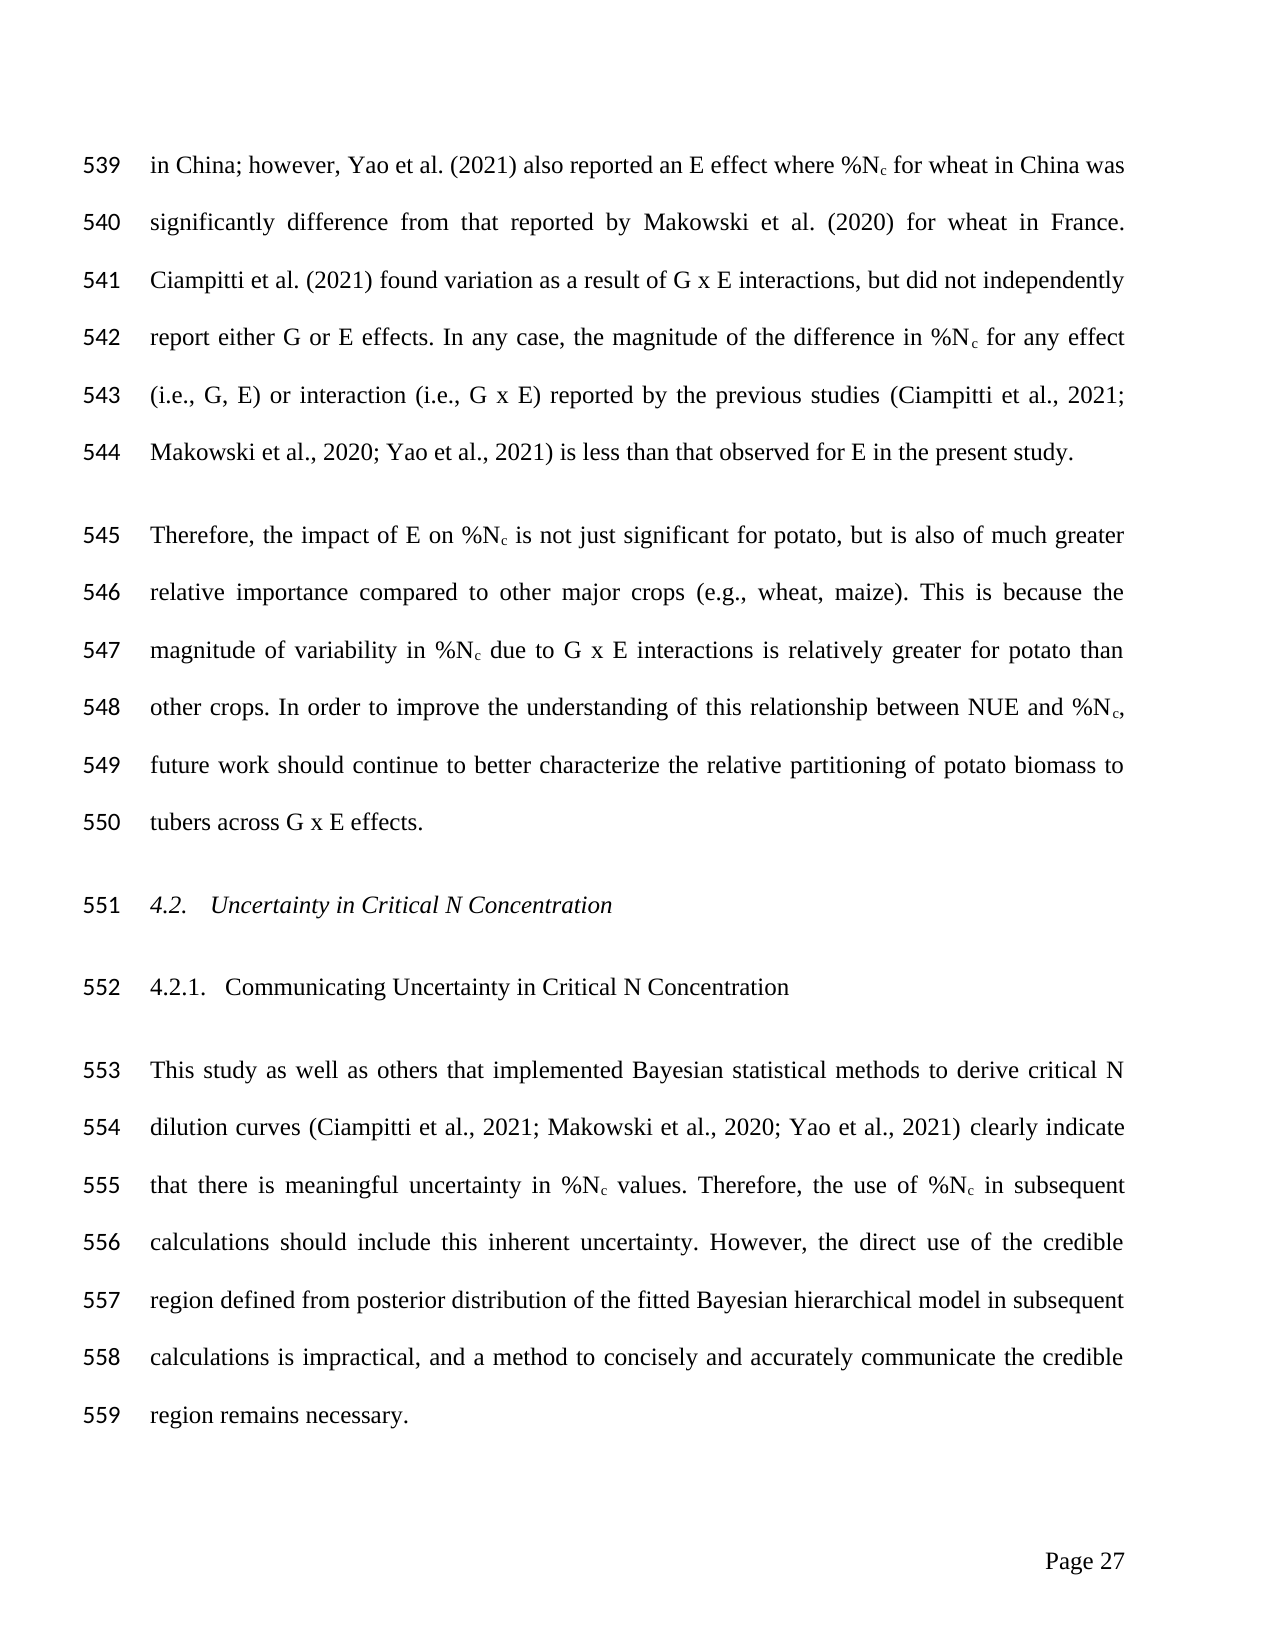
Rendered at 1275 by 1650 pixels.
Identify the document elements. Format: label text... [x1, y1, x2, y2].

subtitle Uncertainty in Critical N Concentration [150, 890, 1125, 919]
text This study as well as others that implemented Bayesian statistical methods to derive critical N dilution curves (Ciampitti et al., 2021; Makowski et al., 2020; Yao et al., 2021) clearly indicate that there is meaningful uncertainty in %Nc values. Therefore, the use of %Nc in subsequent calculations should include this inherent uncertainty. However, the direct use of the credible region defined from posterior distribution of the fitted Bayesian hierarchical model in subsequent calculations is impractical, and a method to concisely and accurately communicate the credible region remains necessary. [150, 1055, 1125, 1429]
text Therefore, the impact of E on %Nc is not just significant for potato, but is also of much greater relative importance compared to other major crops (e.g., wheat, maize). This is because the magnitude of variability in %Nc due to G x E interactions is relatively greater for potato than other crops. In order to improve the understanding of this relationship between NUE and %Nc, future work should continue to better characterize the relative partitioning of potato biomass to tubers across G x E effects. [150, 520, 1125, 836]
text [150, 150, 1125, 466]
subtitle Communicating Uncertainty in Critical N Concentration [150, 972, 1125, 1001]
